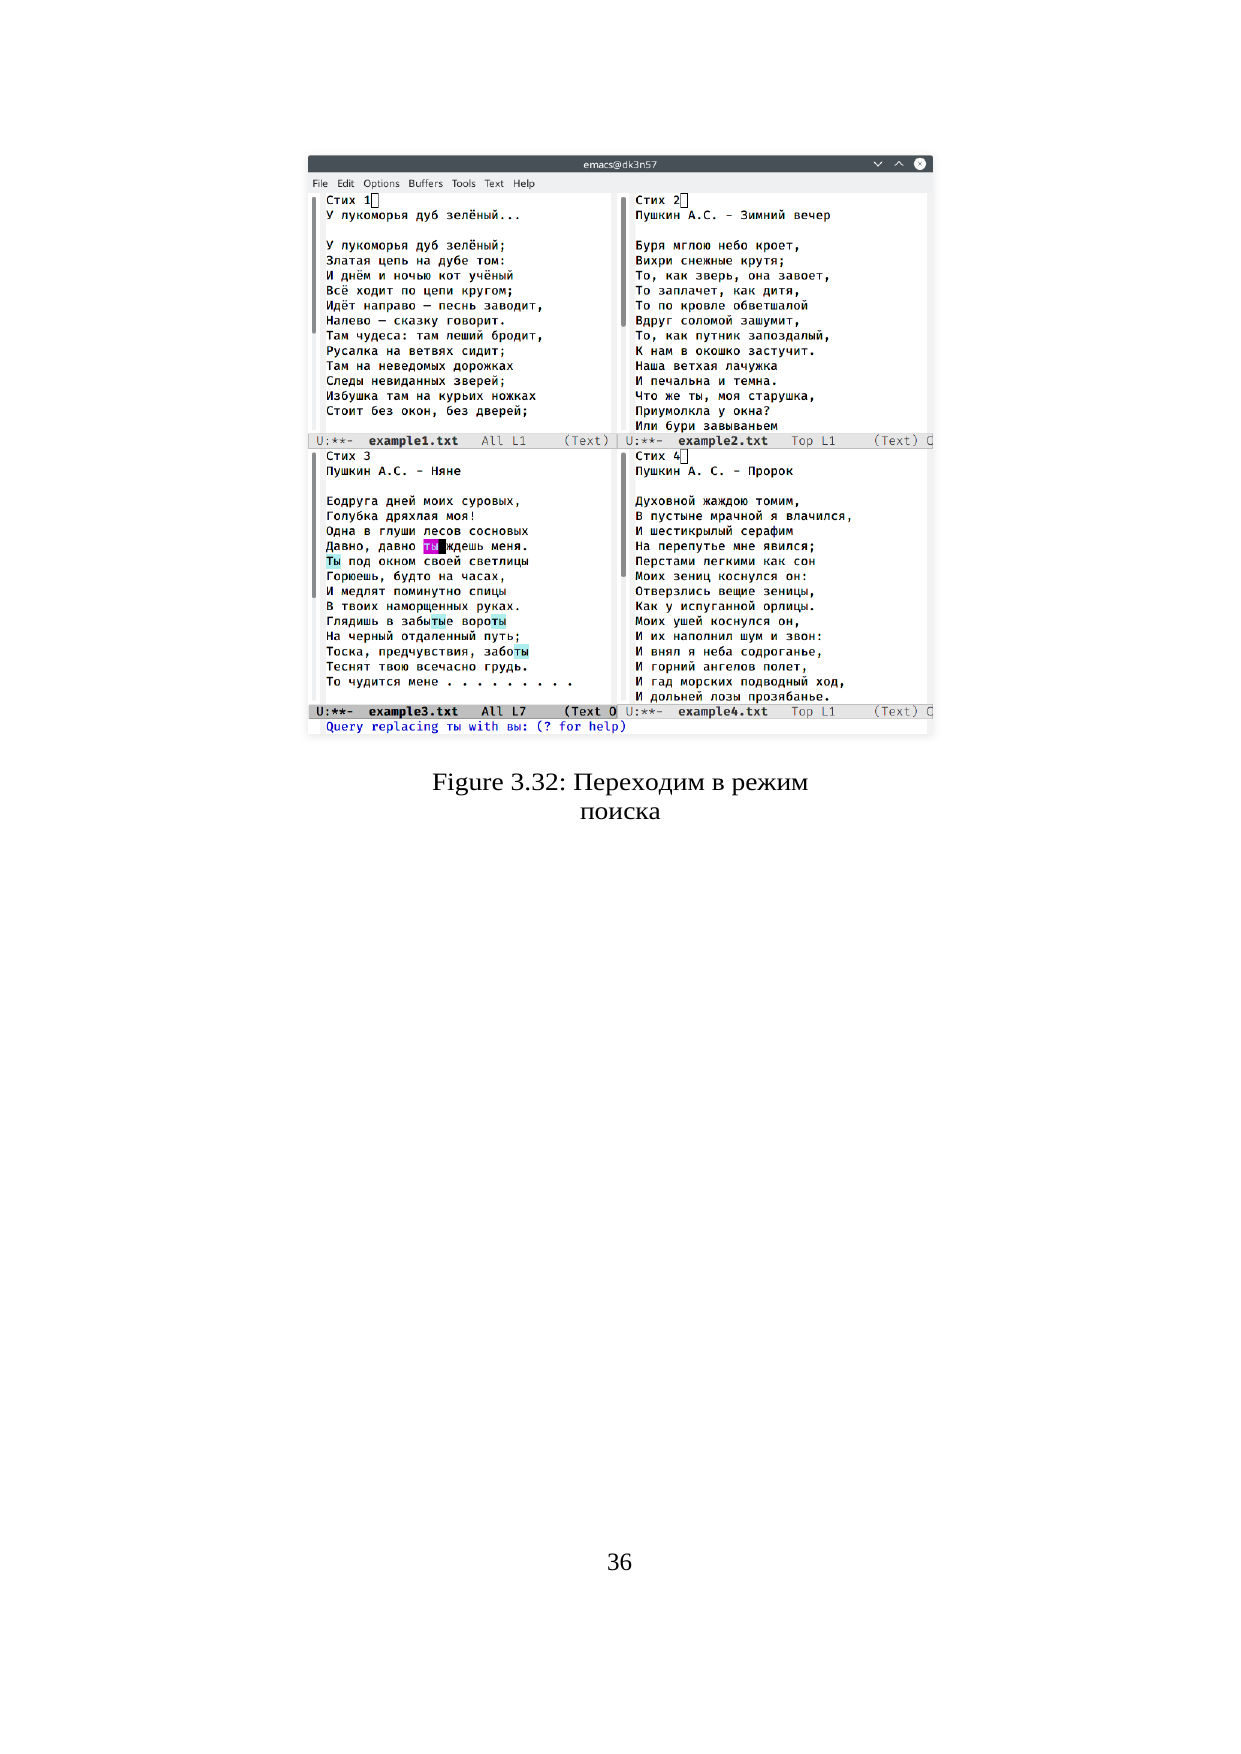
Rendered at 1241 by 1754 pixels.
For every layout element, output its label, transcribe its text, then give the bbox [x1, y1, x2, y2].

text Figure 3.32: Переходим в режим поиска [389, 767, 851, 825]
picture [294, 143, 946, 749]
